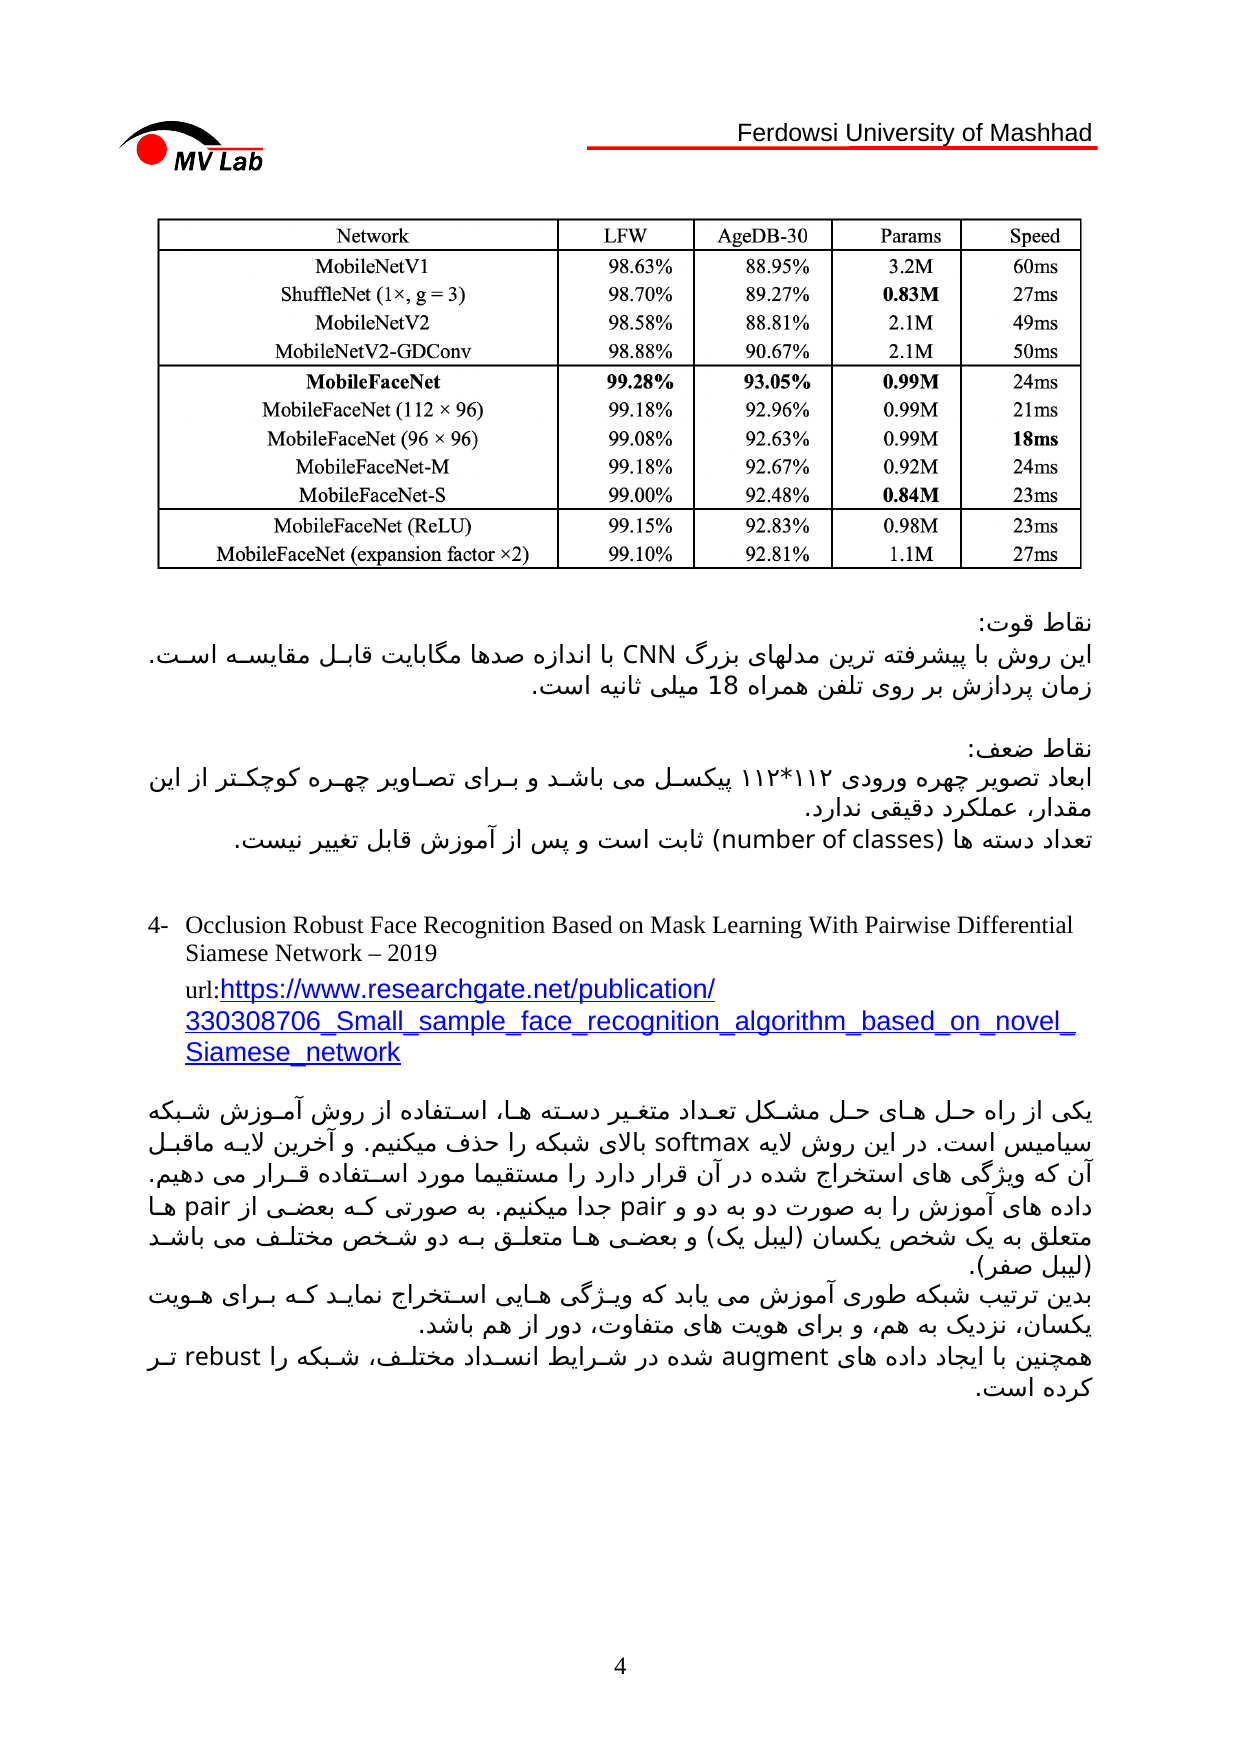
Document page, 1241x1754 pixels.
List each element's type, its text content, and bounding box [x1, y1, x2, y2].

picture [112, 119, 267, 183]
text تعداد دسته ها (number of classes) ثابت است و پس از آموزش قابل تغییر نیست. [148, 822, 1092, 856]
text این روش با پیشرفته ترین مدلهای بزرگ CNN با اندازه صدها مگابایت قابل مقایسه است. زمان پردازش بر روی تلفن همراه 18 میلی ثانیه است. [148, 637, 1092, 700]
picture [147, 206, 1093, 582]
text url:https://www.researchgate.net/publication/330308706_Small_sample_face_recognition_algorithm_based_on_novel_Siamese_network [185, 973, 1092, 1067]
subtitle Occlusion Robust Face Recognition Based on Mask Learning With Pairwise Differential Siamese Network – 2019 [148, 910, 1092, 967]
text ابعاد تصویر چهره ورودی ۱۱۲*۱۱۲ پیکسل می باشد و برای تصاویر چهره کوچکتر از این مقدار، عملکرد دقیقی ندارد. [148, 763, 1092, 822]
text نقاط قوت: [148, 608, 1092, 637]
text یکی از راه حل های حل مشکل تعداد متغیر دسته ها، استفاده از روش آموزش شبکه سیامیس است. در این روش لایه softmax بالای شبکه را حذف میکنیم. و آخرین لایه ماقبل آن که ویژگی های استخراج شده در آن قرار دارد را مستقیما مورد استفاده قرار می دهیم. داده های آموزش را به صورت دو به دو و pair جدا میکنیم. به صورتی که بعضی از pair ها متعلق به یک شخص یکسان (لیبل یک) و بعضی ها متعلق به دو شخص مختلف می باشد (لیبل صفر). [148, 1096, 1092, 1281]
text نقاط ضعف: [148, 734, 1092, 763]
text همچنین با ایجاد داده های augment شده در شرایط انسداد مختلف، شبکه را rebust تر کرده است. [148, 1339, 1092, 1402]
text بدین ترتیب شبکه طوری آموزش می یابد که ویژگی هایی استخراج نماید که برای هویت یکسان، نزدیک به هم، و برای هویت های متفاوت، دور از هم باشد. [148, 1281, 1092, 1339]
